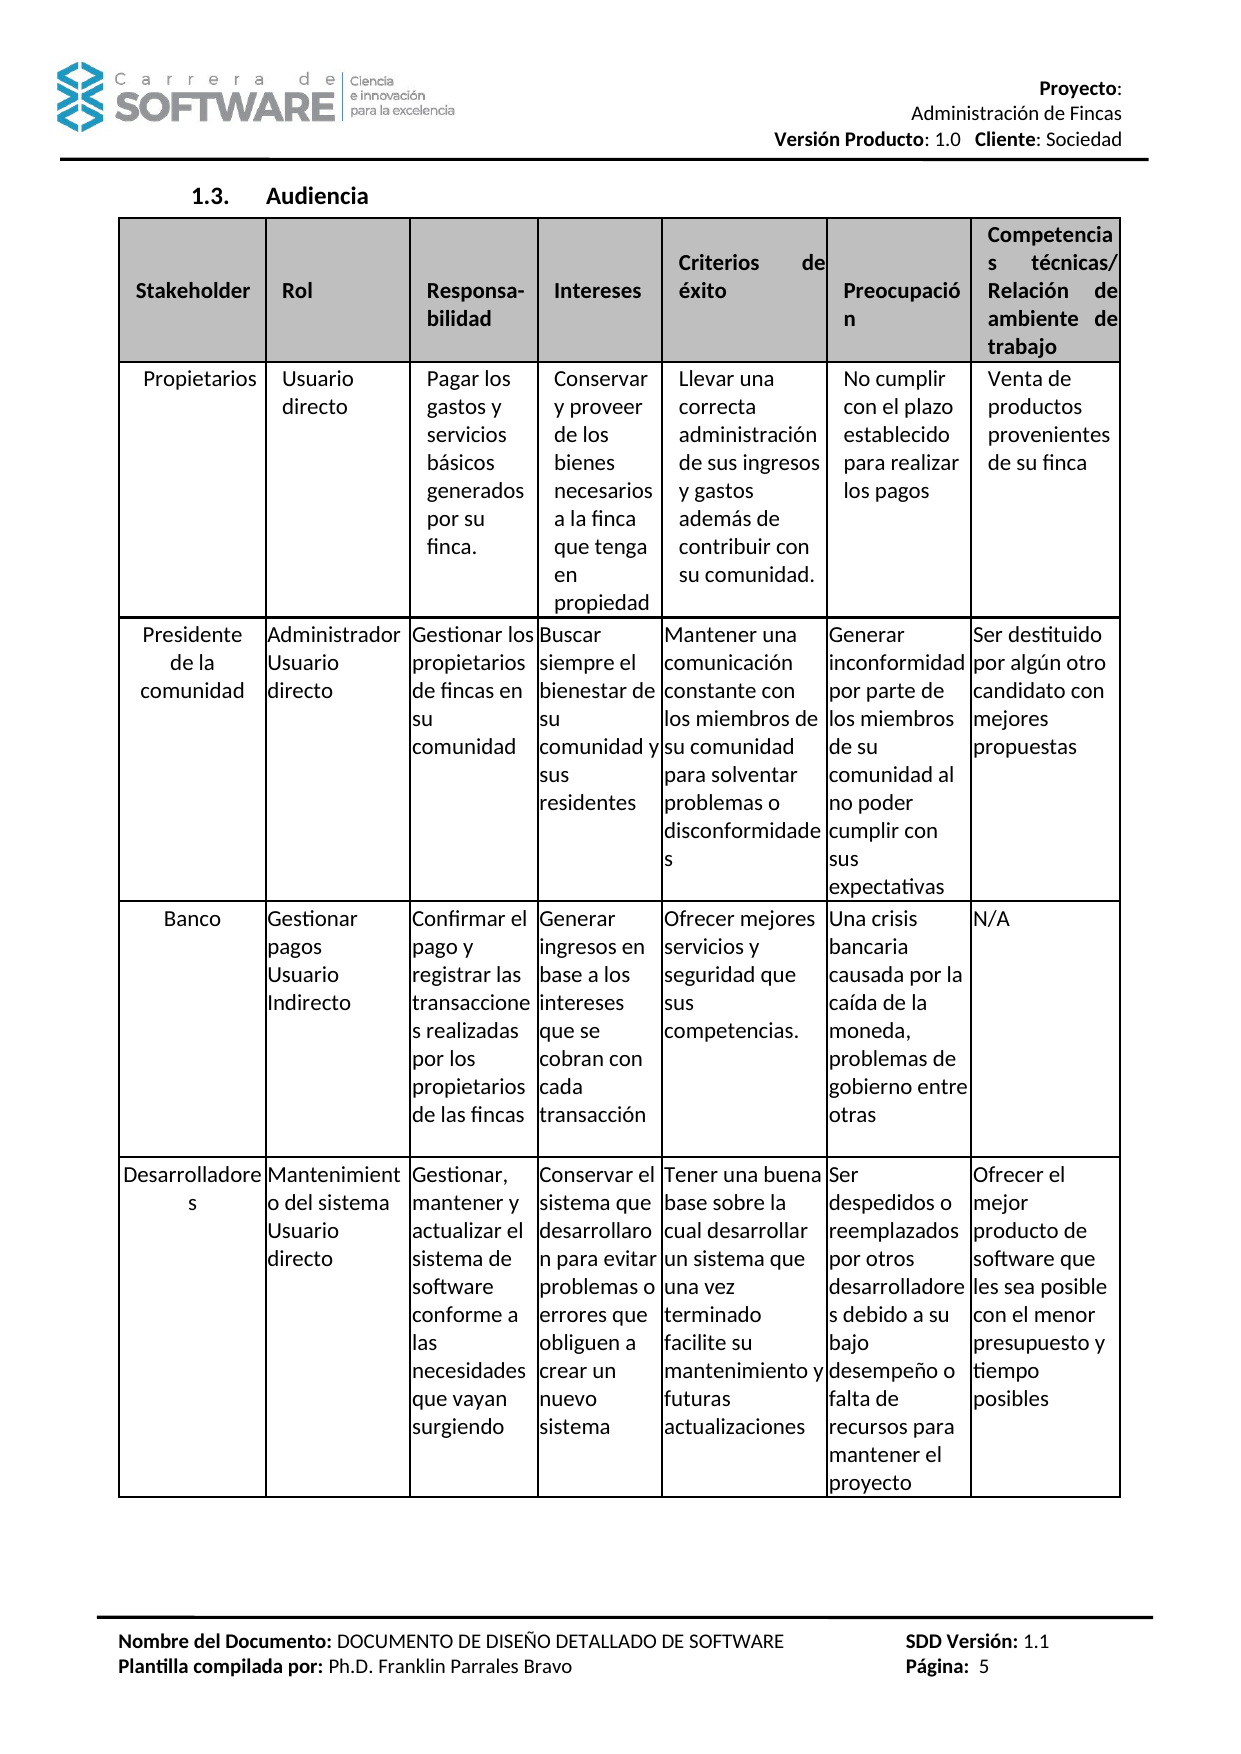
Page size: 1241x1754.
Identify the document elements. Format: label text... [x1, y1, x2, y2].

table_cell Buscar siempre el bienestar de su comunidad y sus residentes [539, 619, 661, 900]
table_cell Una crisis bancaria causada por la caída de la moneda, problemas de gobierno entre otras [828, 902, 970, 1156]
table_cell Gestionar, mantener y actualizar el sistema de software conforme a las necesidades que vayan surgiendo [411, 1158, 537, 1496]
table_cell Ofrecer el mejor producto de software que les sea posible con el menor presupuesto y tiempo posibles [972, 1158, 1119, 1496]
table_header Intereses [539, 219, 661, 361]
table_cell Usuario directo [267, 363, 409, 616]
table_cell Ser despedidos o reemplazados por otros desarrolladores debido a su bajo desempeño o falta de recursos para mantener el proyecto [828, 1158, 970, 1496]
table_cell Presidente de la comunidad [120, 619, 265, 900]
table_cell Pagar los gastos y servicios básicos generados por su finca. [411, 363, 537, 616]
table_header Preocupación [828, 219, 970, 361]
table_cell Conservar el sistema que desarrollaron para evitar problemas o errores que obliguen a crear un nuevo sistema [539, 1158, 661, 1496]
table_cell Administrador Usuario directo [267, 619, 409, 900]
table_cell Propietarios [120, 363, 265, 616]
table_cell Tener una buena base sobre la cual desarrollar un sistema que una vez terminado facilite su mantenimiento y futuras actualizaciones [663, 1158, 826, 1496]
subtitle Audiencia [191, 180, 1122, 211]
table_header Stakeholder [120, 219, 265, 361]
table_cell Gestionar los propietarios de fincas en su comunidad [411, 619, 537, 900]
table_cell Venta de productos provenientes de su finca [972, 363, 1119, 616]
table_cell Desarrolladores [120, 1158, 265, 1496]
table_cell Ser destituido por algún otro candidato con mejores propuestas [972, 619, 1119, 900]
table_cell No cumplir con el plazo establecido para realizar los pagos [828, 363, 970, 616]
table_header Responsa-bilidad [411, 219, 537, 361]
table_cell N/A [972, 902, 1119, 1156]
picture [46, 46, 461, 154]
table_cell Llevar una correcta administración de sus ingresos y gastos además de contribuir con su comunidad. [663, 363, 826, 616]
table_header Competencias técnicas/ Relación de ambiente de trabajo [972, 219, 1119, 361]
table_cell Confirmar el pago y registrar las transacciones realizadas por los propietarios de las fincas [411, 902, 537, 1156]
table_cell Banco [120, 902, 265, 1156]
table_cell Ofrecer mejores servicios y seguridad que sus competencias. [663, 902, 826, 1156]
table_cell Gestionar pagos Usuario Indirecto [267, 902, 409, 1156]
table_cell Mantenimiento del sistema Usuario directo [267, 1158, 409, 1496]
table_cell Conservar y proveer de los bienes necesarios a la finca que tenga en propiedad [539, 363, 661, 616]
table_header Rol [267, 219, 409, 361]
table_cell Generar inconformidad por parte de los miembros de su comunidad al no poder cumplir con sus expectativas [828, 619, 970, 900]
table_cell Generar ingresos en base a los intereses que se cobran con cada transacción [539, 902, 661, 1156]
table_cell Mantener una comunicación constante con los miembros de su comunidad para solventar problemas o disconformidades [663, 619, 826, 900]
table_header Criterios de éxito [663, 219, 826, 361]
